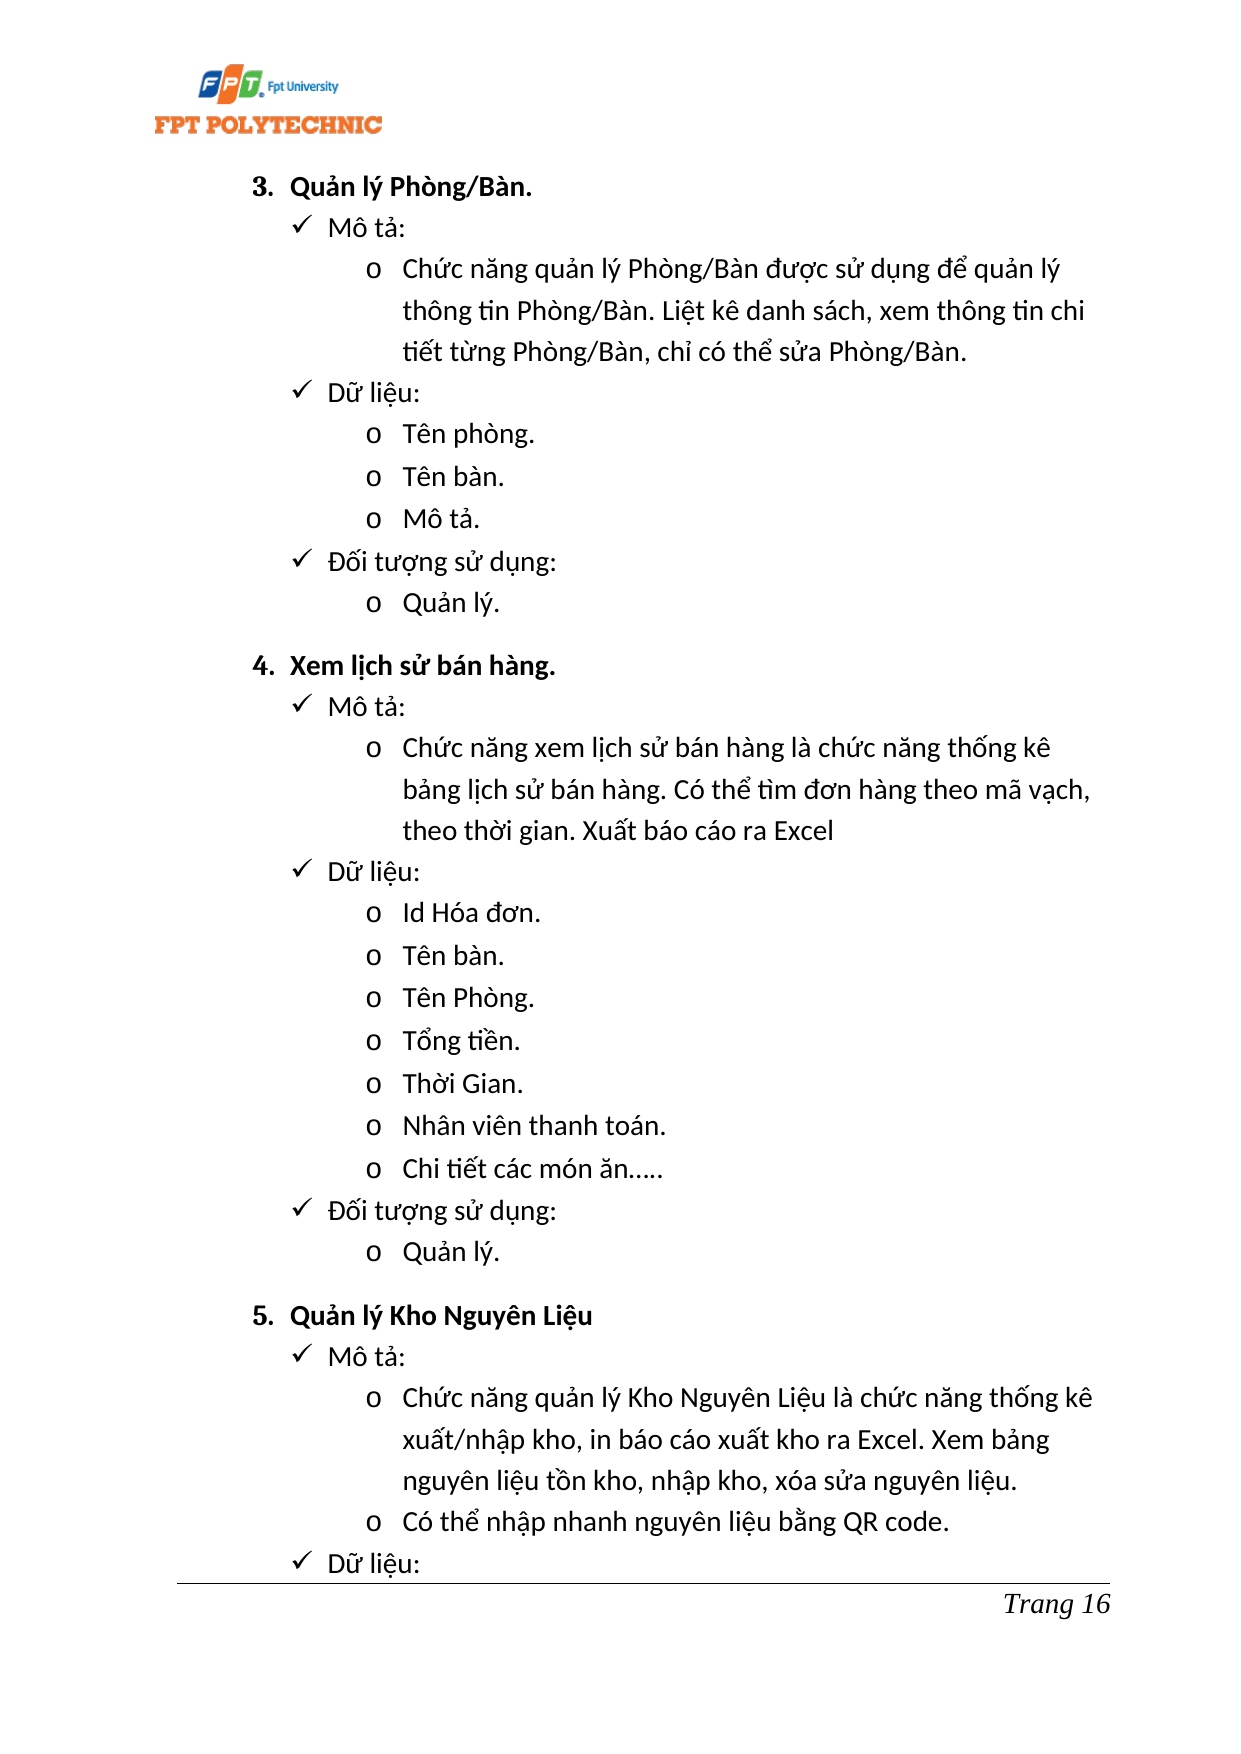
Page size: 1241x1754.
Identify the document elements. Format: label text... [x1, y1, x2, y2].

list Tổng tiền. [365, 1022, 1110, 1059]
subtitle Xem lịch sử bán hàng. [252, 647, 1110, 683]
subtitle Quản lý Phòng/Bàn. [252, 168, 1110, 203]
list Đối tượng sử dụng: [290, 1192, 1110, 1228]
list Quản lý. [365, 584, 1110, 621]
list Có thể nhập nhanh nguyên liệu bằng QR code. [365, 1503, 1110, 1540]
list Đối tượng sử dụng: [290, 543, 1110, 578]
list Dữ liệu: [290, 1546, 1110, 1581]
list Dữ liệu: [290, 374, 1110, 410]
list Chức năng quản lý Phòng/Bàn được sử dụng để quản lý thông tin Phòng/Bàn. Liệt kê danh sách, xem thông tin chi tiết từng Phòng/Bàn, chỉ có thể sửa Phòng/Bàn. [365, 250, 1110, 369]
list Chức năng quản lý Kho Nguyên Liệu là chức năng thống kê xuất/nhập kho, in báo cáo xuất kho ra Excel. Xem bảng nguyên liệu tồn kho, nhập kho, xóa sửa nguyên liệu. [365, 1379, 1110, 1498]
list Nhân viên thanh toán. [365, 1107, 1110, 1144]
subtitle Quản lý Kho Nguyên Liệu [252, 1297, 1110, 1332]
list Quản lý. [365, 1233, 1110, 1271]
list Mô tả: [290, 688, 1110, 724]
list Id Hóa đơn. [365, 894, 1110, 931]
list Dữ liệu: [290, 853, 1110, 889]
list Mô tả: [290, 209, 1110, 244]
list Chức năng xem lịch sử bán hàng là chức năng thống kê bảng lịch sử bán hàng. Có thể tìm đơn hàng theo mã vạch, theo thời gian. Xuất báo cáo ra Excel [365, 729, 1110, 848]
list Mô tả. [365, 500, 1110, 537]
list Mô tả: [290, 1338, 1110, 1373]
list Chi tiết các món ăn….. [365, 1150, 1110, 1187]
list Tên bàn. [365, 937, 1110, 974]
list Tên Phòng. [365, 979, 1110, 1017]
picture [148, 58, 397, 142]
list Tên bàn. [365, 458, 1110, 495]
list Tên phòng. [365, 415, 1110, 452]
list Thời Gian. [365, 1065, 1110, 1102]
